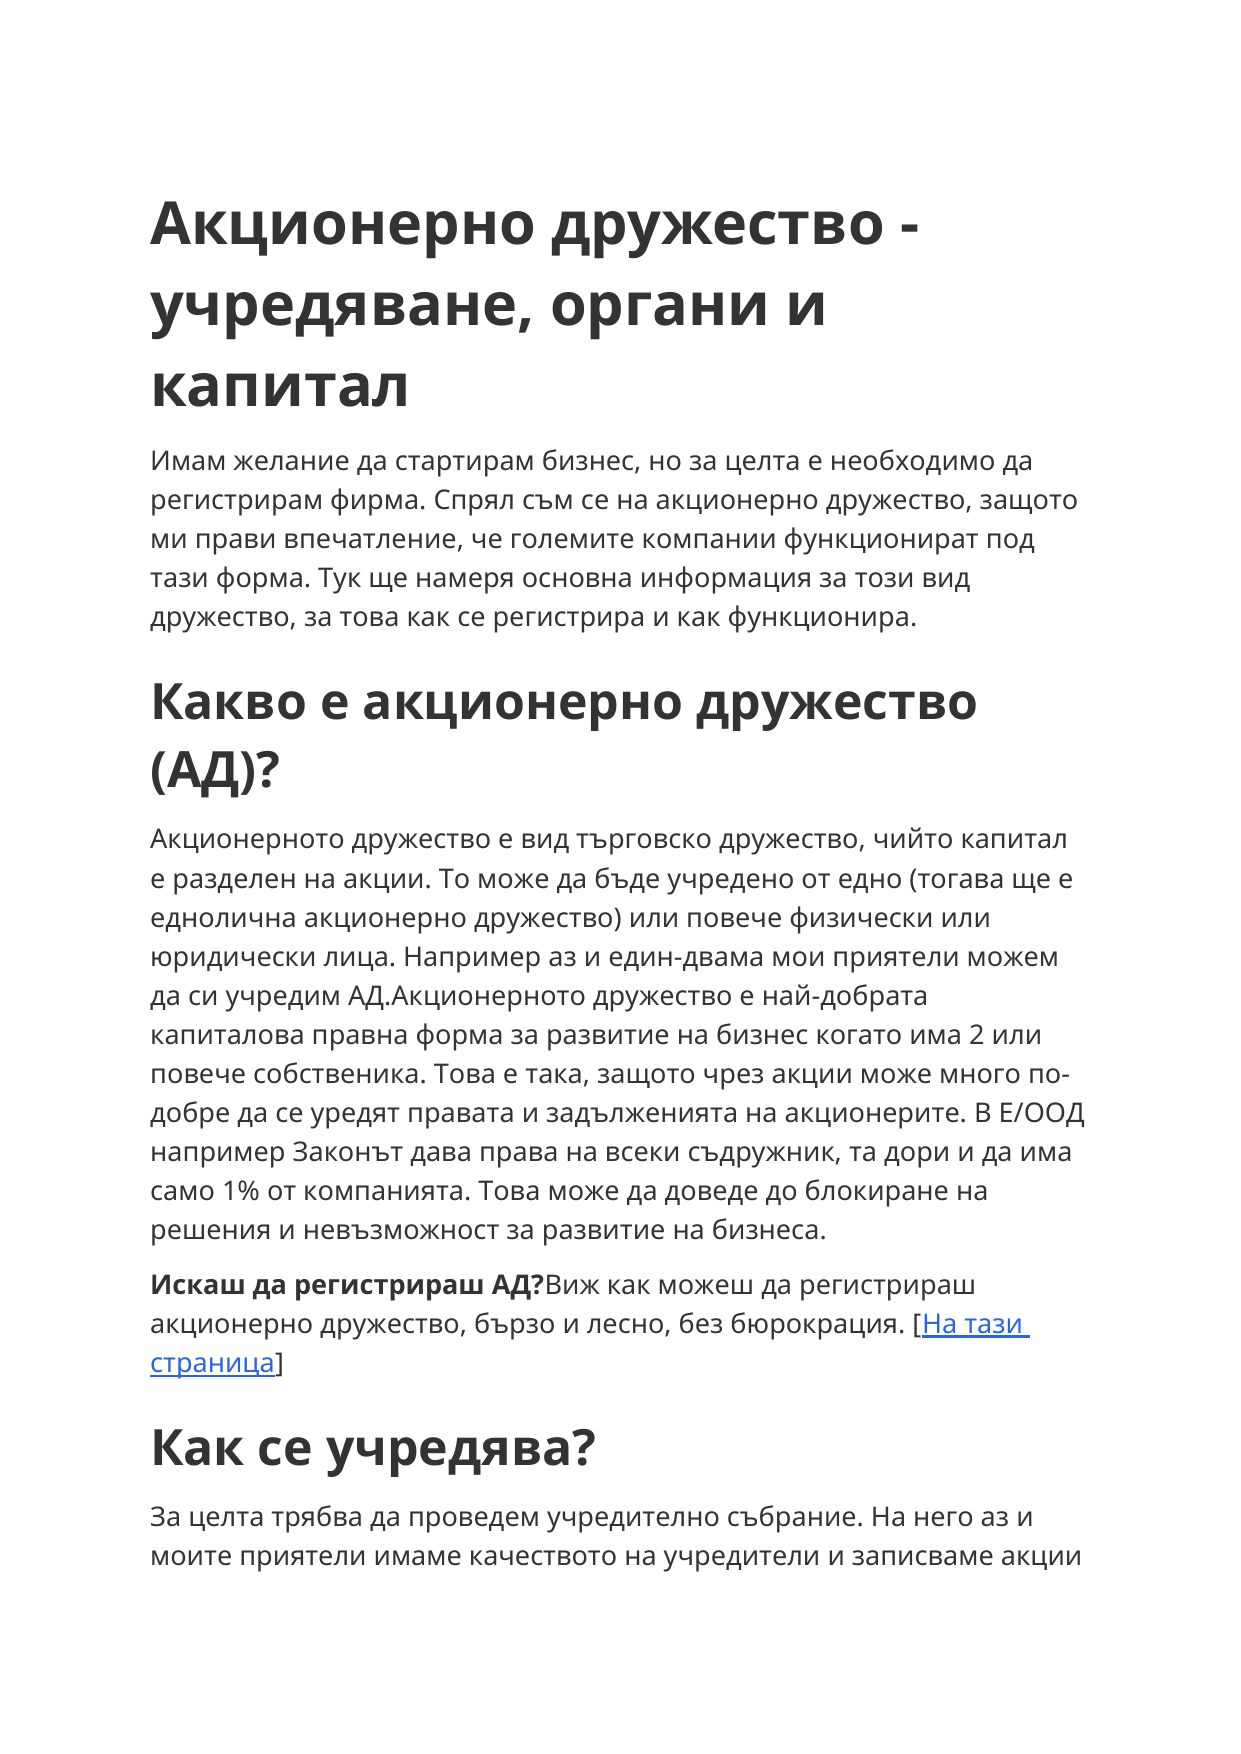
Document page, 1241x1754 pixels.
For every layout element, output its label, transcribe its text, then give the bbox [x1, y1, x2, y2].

text Искаш да регистрираш АД?Виж как можеш да регистрираш акционерно дружество, бързо и лесно, без бюрокрация. [На тази страница] [150, 1263, 1090, 1380]
text Как се учредява? [150, 1412, 1090, 1480]
text Имам желание да стартирам бизнес, но за целта е необходимо да регистрирам фирма. Спрял съм се на акционерно дружество, защото ми прави впечатление, че големите компании функционират под тази форма. Тук ще намеря основна информация за този вид дружество, за това как се регистрира и как функционира. [150, 439, 1090, 635]
text Какво е акционерно дружество (АД)? [150, 666, 1090, 802]
text Акционерно дружество - учредяване, органи и капитал [150, 181, 1090, 424]
text Акционерното дружество е вид търговско дружество, чийто капитал е разделен на акции. То може да бъде учредено от едно (тогава ще е еднолична акционерно дружество) или повече физически или юридически лица. Например аз и един-двама мои приятели можем да си учредим АД.Акционерното дружество е най-добрата капиталова правна форма за развитие на бизнес когато има 2 или повече собственика. Това е така, защото чрез акции може много по-добре да се уредят правата и задълженията на акционерите. В Е/ООД например Законът дава права на всеки съдружник, та дори и да има само 1% от компанията. Това може да доведе до блокиране на решения и невъзможност за развитие на бизнеса. [150, 818, 1090, 1247]
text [150, 1495, 1090, 1573]
